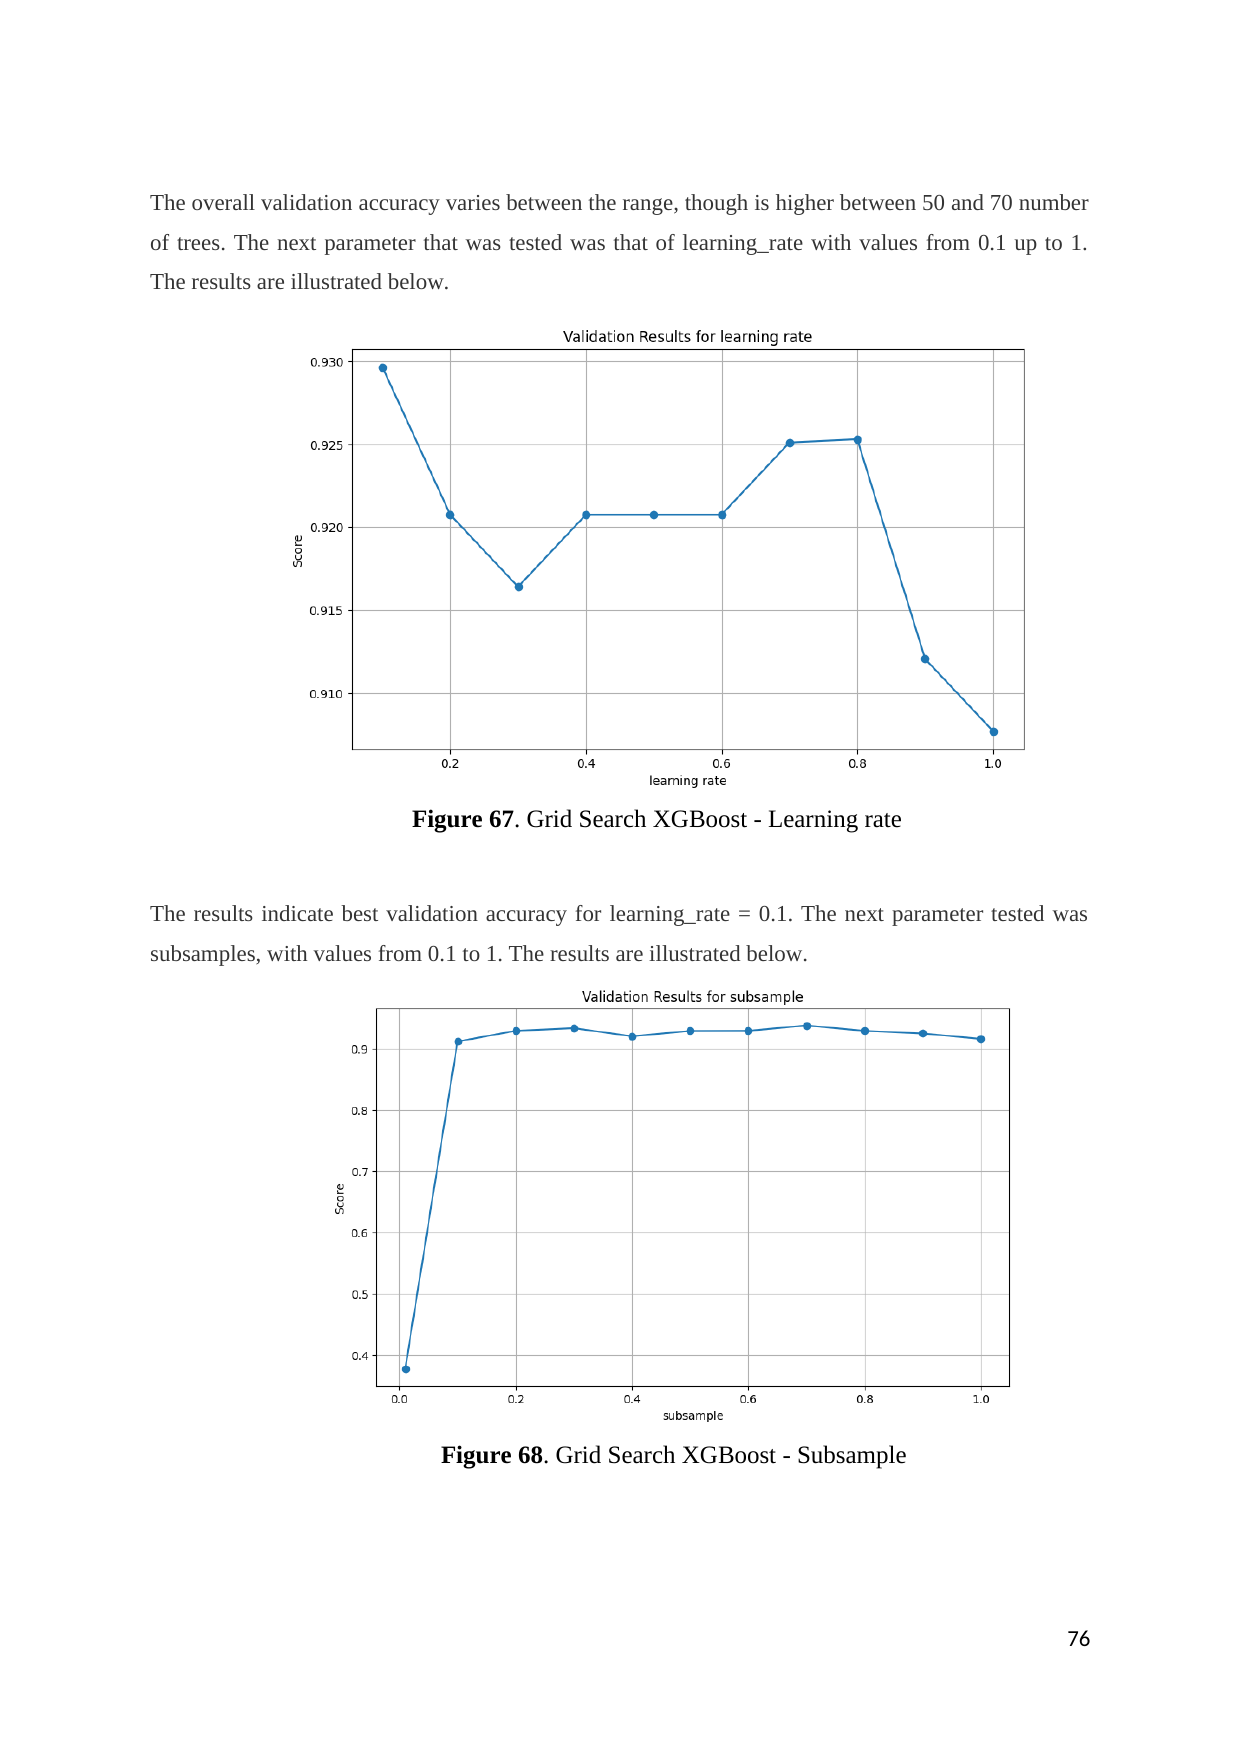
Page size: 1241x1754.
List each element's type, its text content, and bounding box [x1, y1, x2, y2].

picture [283, 321, 1031, 795]
text The overall validation accuracy varies between the range, though is higher between 50 and 70 number of trees. The next parameter that was tested was that of learning_rate with values from 0.1 up to 1. The results are illustrated below. [150, 189, 1090, 295]
text The results indicate best validation accuracy for learning_rate = 0.1. The next parameter tested was subsamples, with values from 0.1 to 1. The results are illustrated below. [150, 900, 1090, 966]
picture [326, 982, 1017, 1429]
